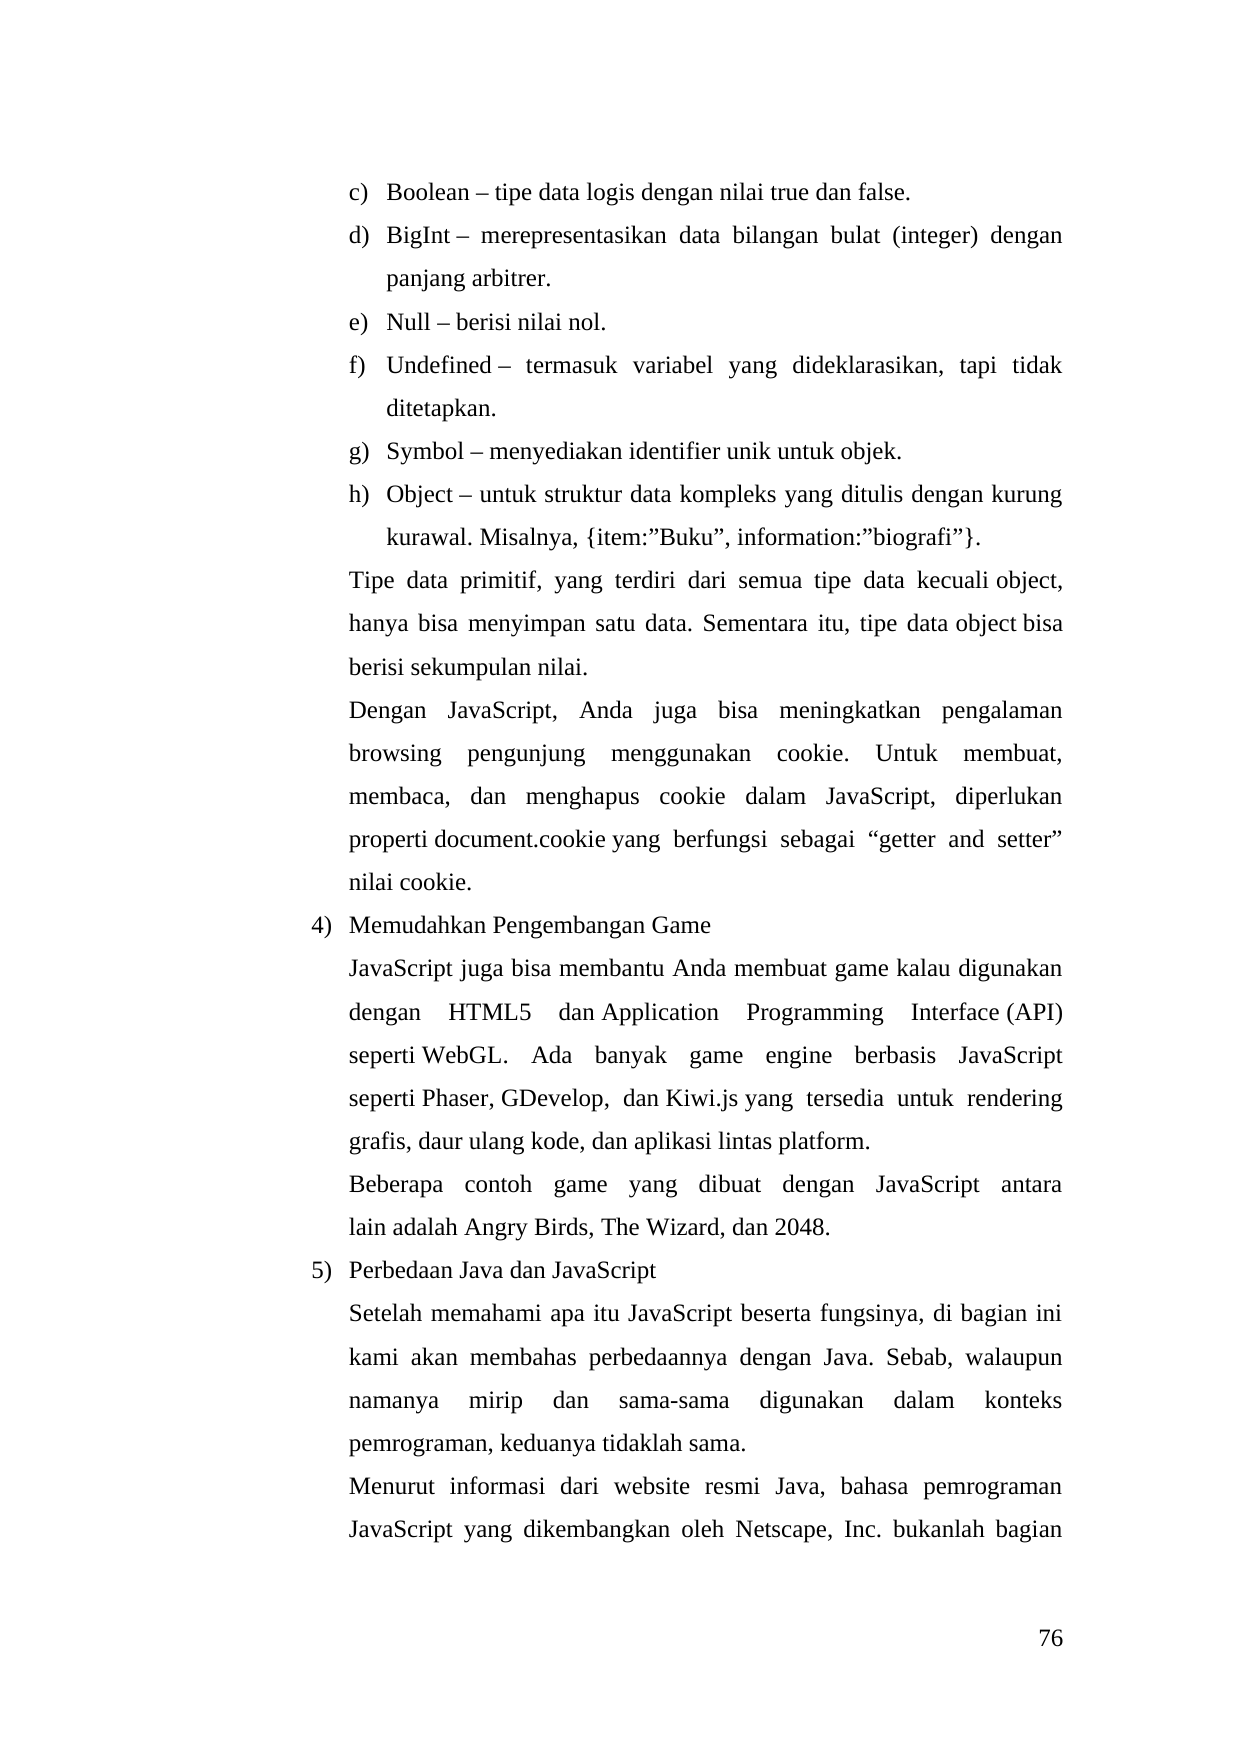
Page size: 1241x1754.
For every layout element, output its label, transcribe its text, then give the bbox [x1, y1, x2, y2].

list Memudahkan Pengembangan Game [311, 910, 1063, 939]
list Dengan JavaScript, Anda juga bisa meningkatkan pengalaman browsing pengunjung menggunakan cookie. Untuk membuat, membaca, dan menghapus cookie dalam JavaScript, diperlukan properti document.cookie yang berfungsi sebagai “getter and setter” nilai cookie. [349, 695, 1063, 896]
list Perbedaan Java dan JavaScript [311, 1255, 1063, 1284]
list Undefined ‒ termasuk variabel yang dideklarasikan, tapi tidak ditetapkan. [349, 350, 1063, 422]
list Tipe data primitif, yang terdiri dari semua tipe data kecuali object, hanya bisa menyimpan satu data. Sementara itu, tipe data object bisa berisi sekumpulan nilai. [349, 565, 1063, 680]
list Beberapa contoh game yang dibuat dengan JavaScript antara lain adalah Angry Birds, The Wizard, dan 2048. [349, 1169, 1063, 1241]
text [349, 1471, 1063, 1543]
list Setelah memahami apa itu JavaScript beserta fungsinya, di bagian ini kami akan membahas perbedaannya dengan Java. Sebab, walaupun namanya mirip dan sama-sama digunakan dalam konteks pemrograman, keduanya tidaklah sama. [349, 1298, 1063, 1457]
list Symbol ‒ menyediakan identifier unik untuk objek. [349, 436, 1063, 465]
list Null ‒ berisi nilai nol. [349, 307, 1063, 335]
list JavaScript juga bisa membantu Anda membuat game kalau digunakan dengan HTML5 dan Application Programming Interface (API) seperti WebGL. Ada banyak game engine berbasis JavaScript seperti Phaser, GDevelop, dan Kiwi.js yang tersedia untuk rendering grafis, daur ulang kode, dan aplikasi lintas platform. [349, 953, 1063, 1155]
list Boolean ‒ tipe data logis dengan nilai true dan false. [349, 177, 1063, 206]
list Object ‒ untuk struktur data kompleks yang ditulis dengan kurung kurawal. Misalnya, {item:”Buku”, information:”biografi”}. [349, 479, 1063, 551]
list BigInt ‒ merepresentasikan data bilangan bulat (integer) dengan panjang arbitrer. [349, 220, 1063, 292]
